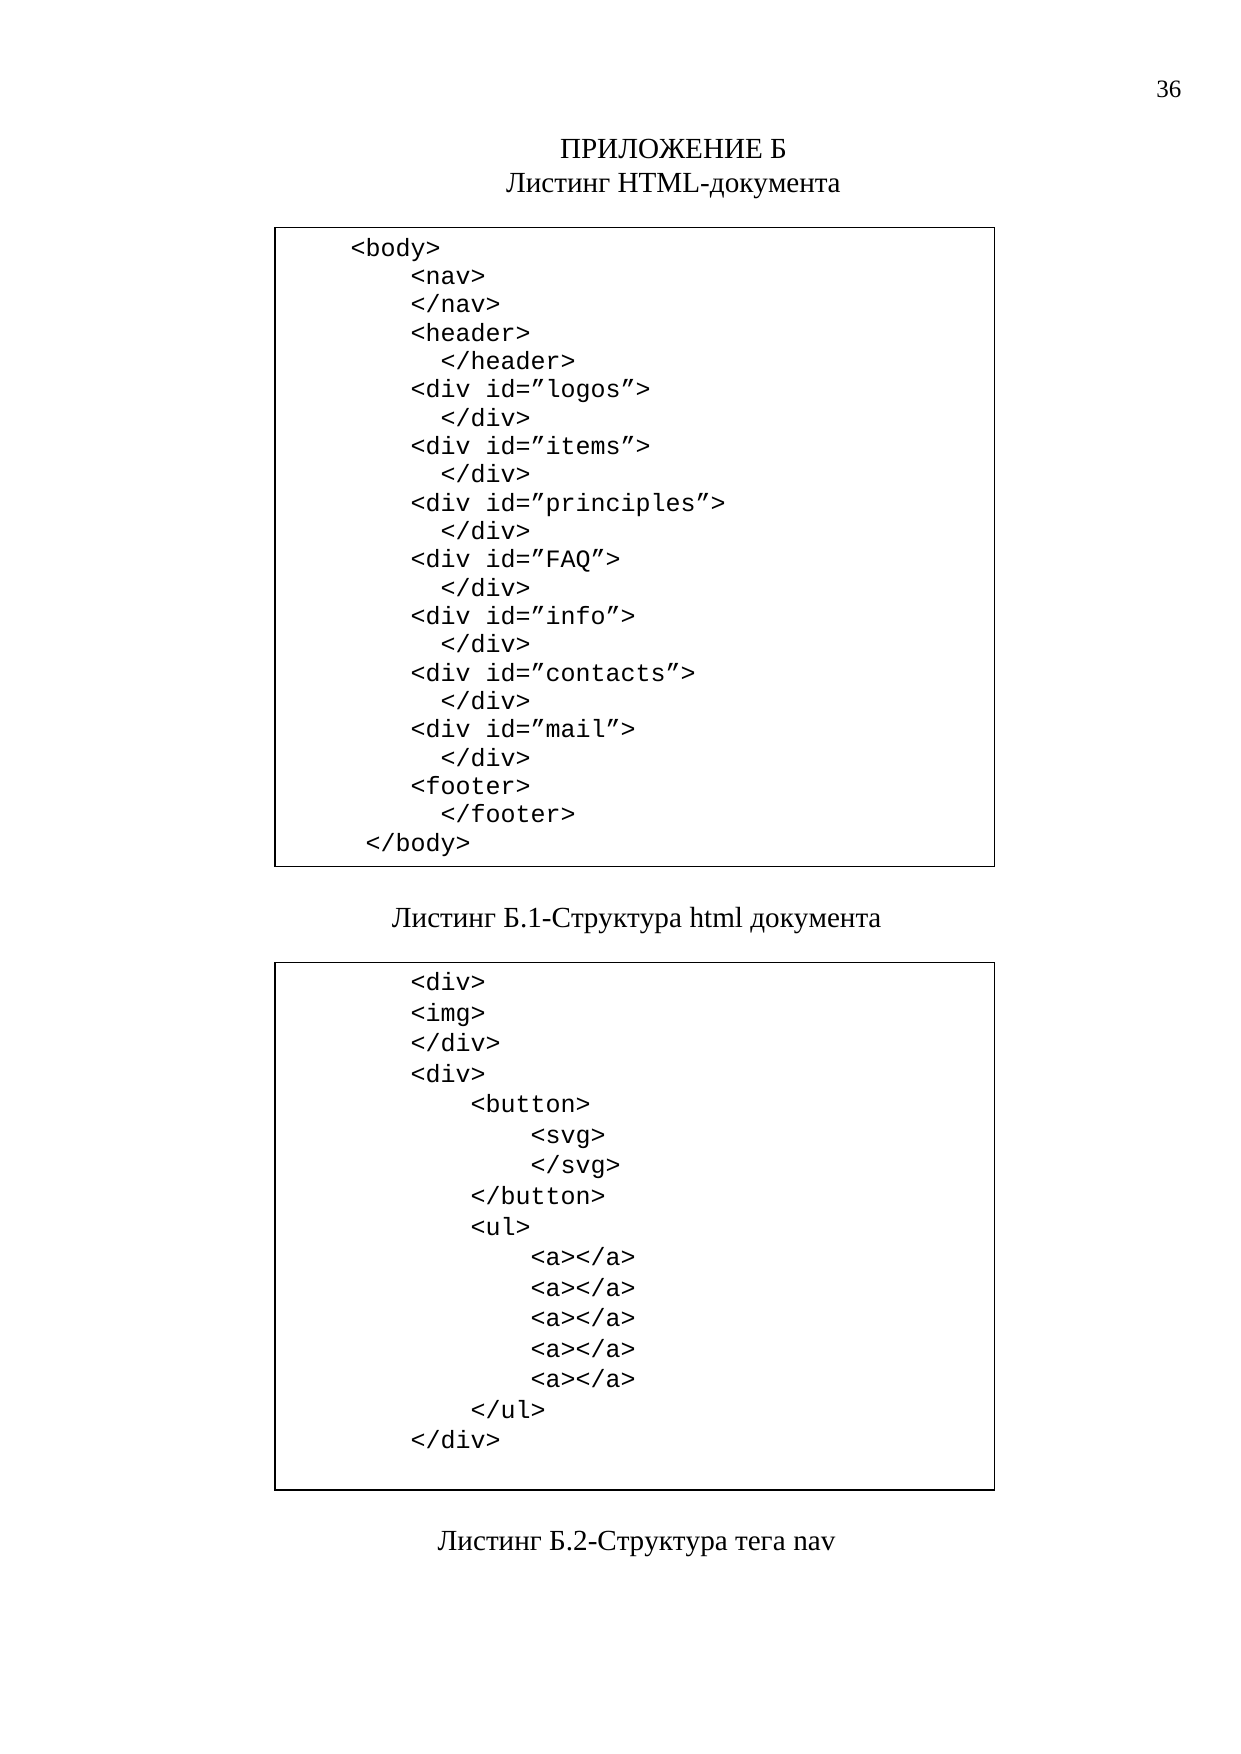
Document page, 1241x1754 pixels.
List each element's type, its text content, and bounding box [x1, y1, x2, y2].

text Листинг HTML-документа [91, 165, 1181, 198]
text Листинг Б.1-Структура html документа [91, 900, 1181, 933]
text ПРИЛОЖЕНИЕ Б [91, 131, 1181, 165]
text Листинг Б.2-Структура тега nav [91, 1523, 1181, 1556]
